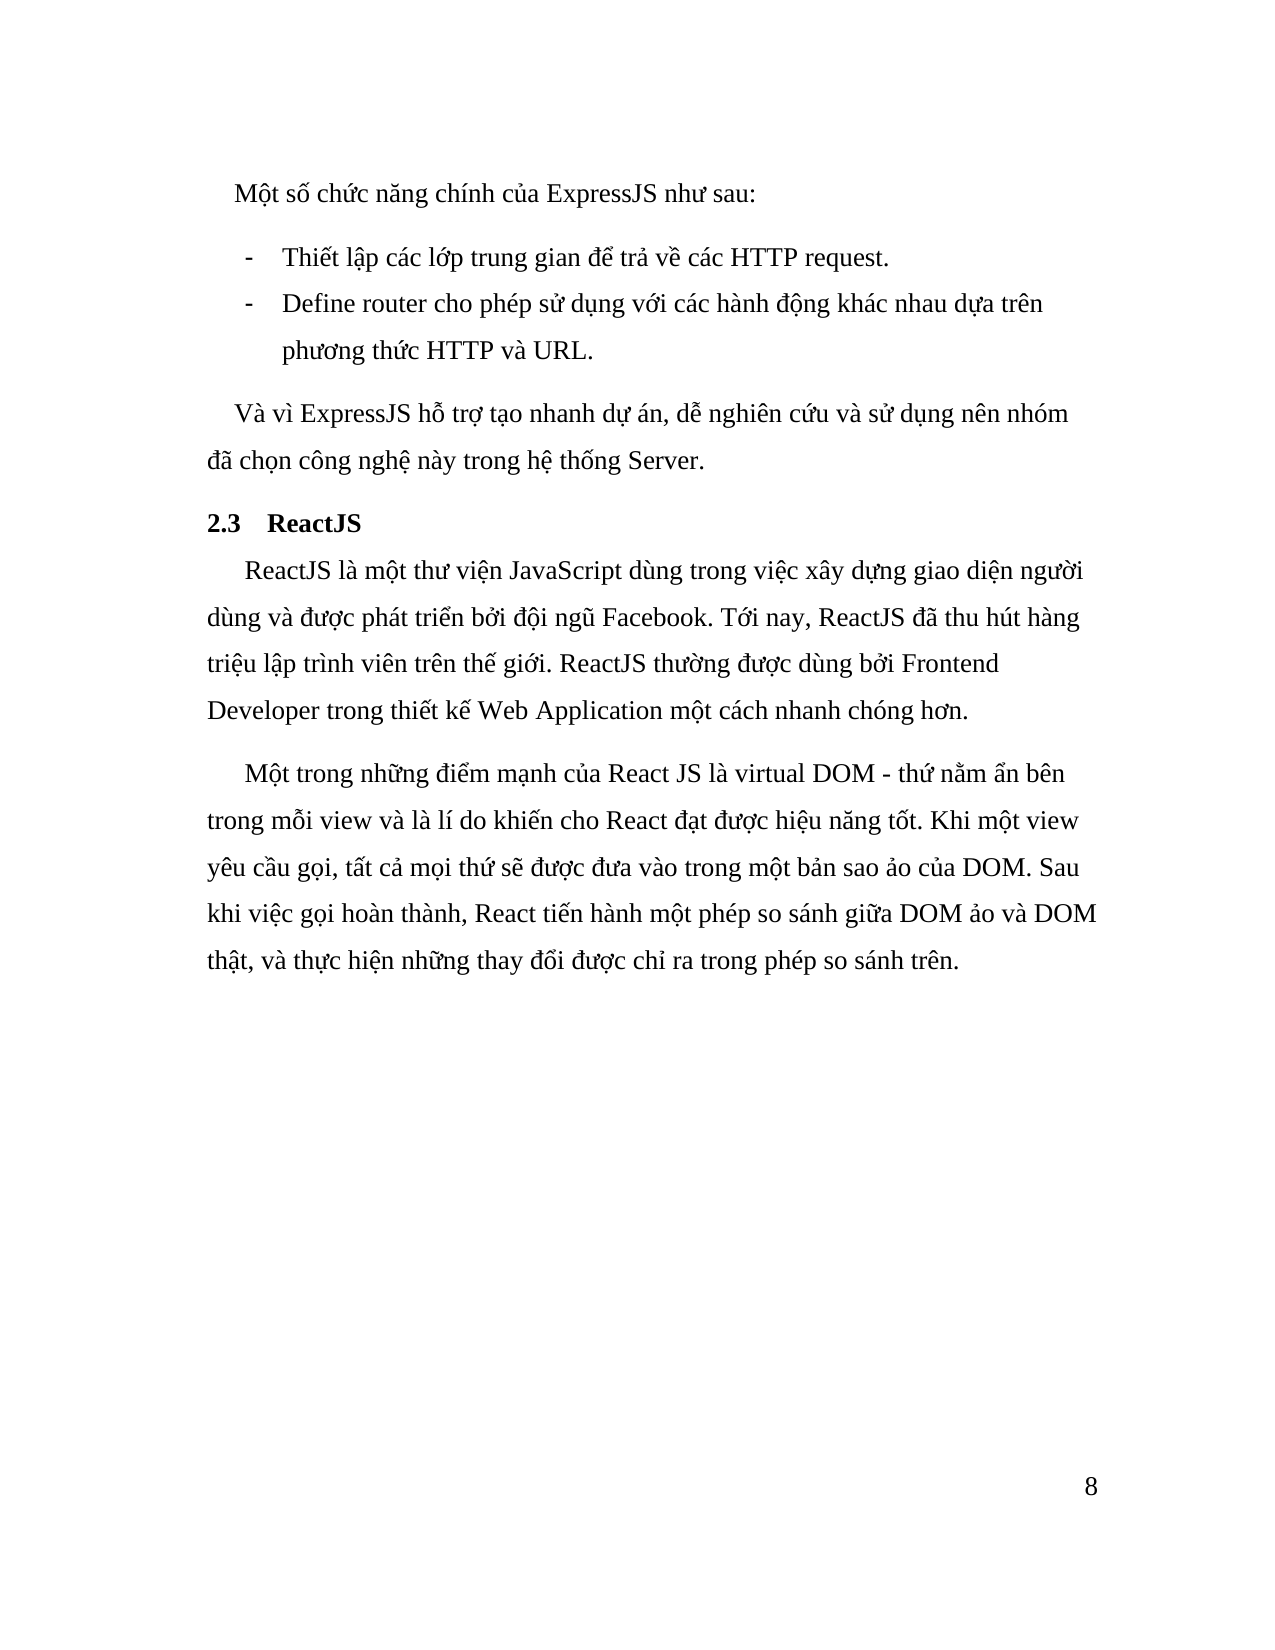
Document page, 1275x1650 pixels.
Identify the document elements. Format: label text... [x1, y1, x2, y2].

list Thiết lập các lớp trung gian để trả về các HTTP request. [244, 241, 1098, 272]
text Một số chức năng chính của ExpressJS như sau: [207, 177, 1098, 208]
list Define router cho phép sử dụng với các hành động khác nhau dựa trên phương thức HTTP và URL. [244, 287, 1098, 365]
text Một trong những điểm mạnh của React JS là virtual DOM - thứ nằm ẩn bên trong mỗi view và là lí do khiến cho React đạt được hiệu năng tốt. Khi một view yêu cầu gọi, tất cả mọi thứ sẽ được đưa vào trong một bản sao ảo của DOM. Sau khi việc gọi hoàn thành, React tiến hành một phép so sánh giữa DOM ảo và DOM thật, và thực hiện những thay đổi được chỉ ra trong phép so sánh trên. [207, 757, 1098, 975]
subtitle ReactJS [207, 507, 1098, 539]
text ReactJS là một thư viện JavaScript dùng trong việc xây dựng giao diện người dùng và được phát triển bởi đội ngũ Facebook. Tới nay, ReactJS đã thu hút hàng triệu lập trình viên trên thế giới. ReactJS thường được dùng bởi Frontend Developer trong thiết kế Web Application một cách nhanh chóng hơn. [207, 554, 1098, 725]
text Và vì ExpressJS hỗ trợ tạo nhanh dự án, dễ nghiên cứu và sử dụng nên nhóm đã chọn công nghệ này trong hệ thống Server. [207, 397, 1098, 475]
